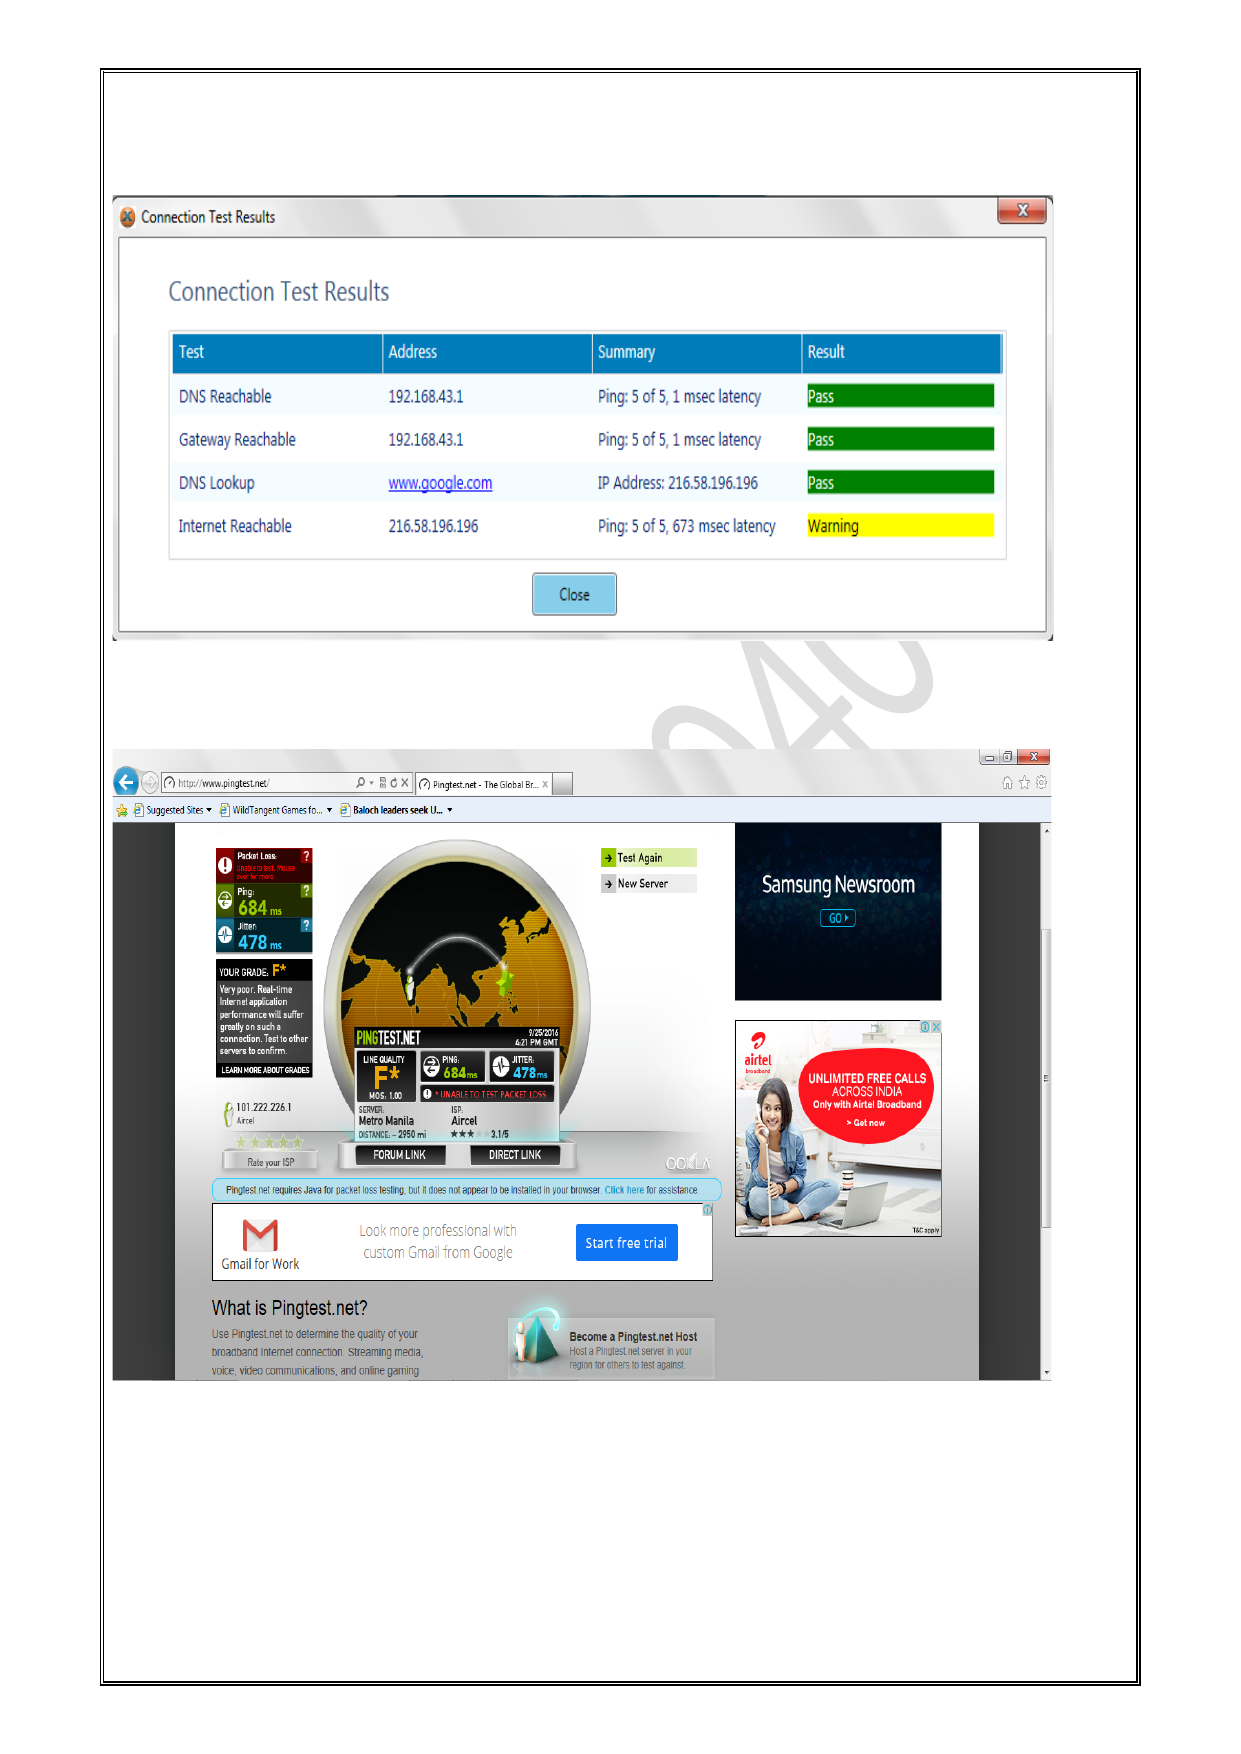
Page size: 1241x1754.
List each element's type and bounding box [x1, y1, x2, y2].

picture [112, 749, 1052, 1381]
picture [112, 195, 1054, 641]
